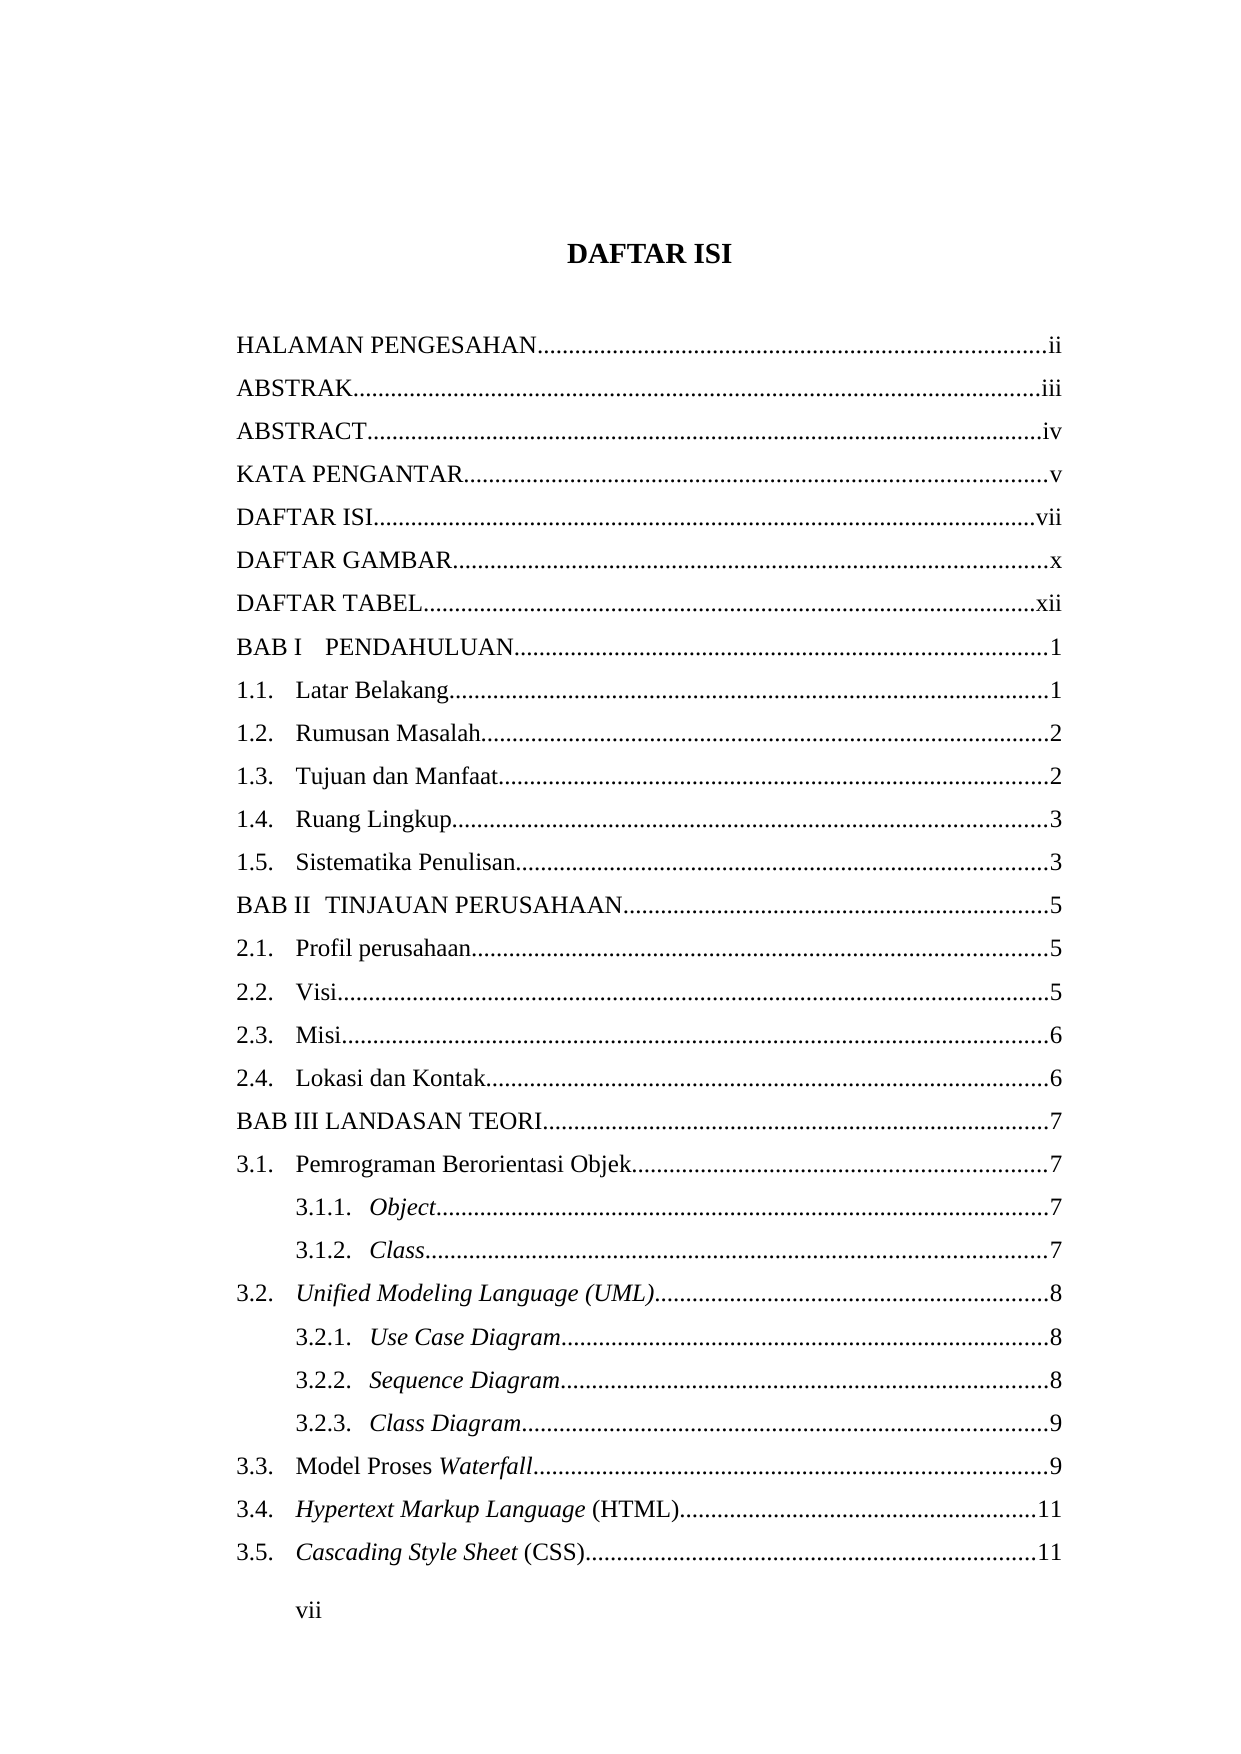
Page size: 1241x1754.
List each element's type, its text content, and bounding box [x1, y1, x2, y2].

subtitle DAFTAR ISI [236, 236, 1063, 270]
